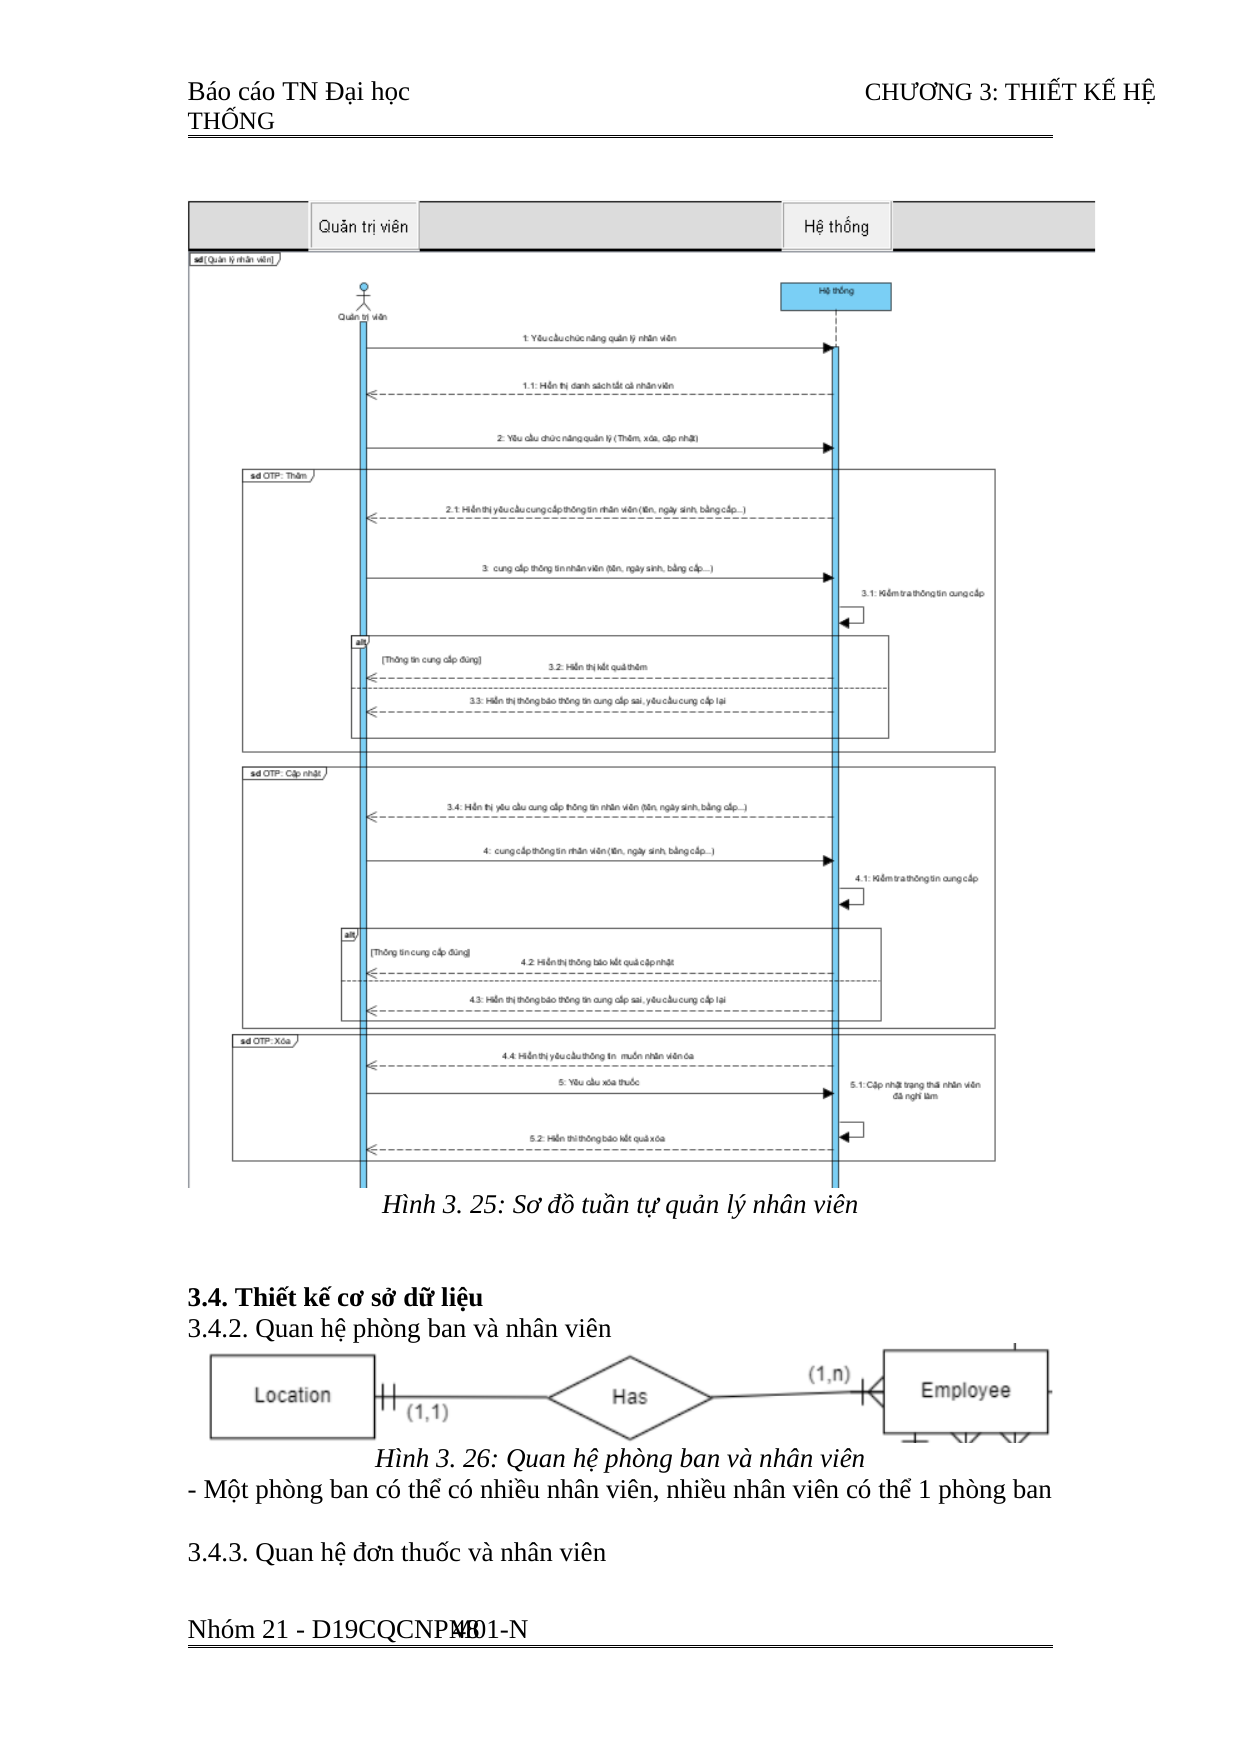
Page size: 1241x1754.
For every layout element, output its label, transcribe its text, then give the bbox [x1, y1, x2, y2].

text 3.4.2. Quan hệ phòng ban và nhân viên [187, 1312, 1053, 1343]
text - Một phòng ban có thể có nhiều nhân viên, nhiều nhân viên có thể 1 phòng ban [187, 1473, 1053, 1504]
picture [187, 200, 1096, 1188]
text 3.4. Thiết kế cơ sở dữ liệu [187, 1281, 1053, 1312]
text Hình 3. 26: Quan hệ phòng ban và nhân viên [187, 1443, 1053, 1473]
text 3.4.3. Quan hệ đơn thuốc và nhân viên [187, 1536, 1053, 1567]
picture [187, 1343, 1053, 1443]
